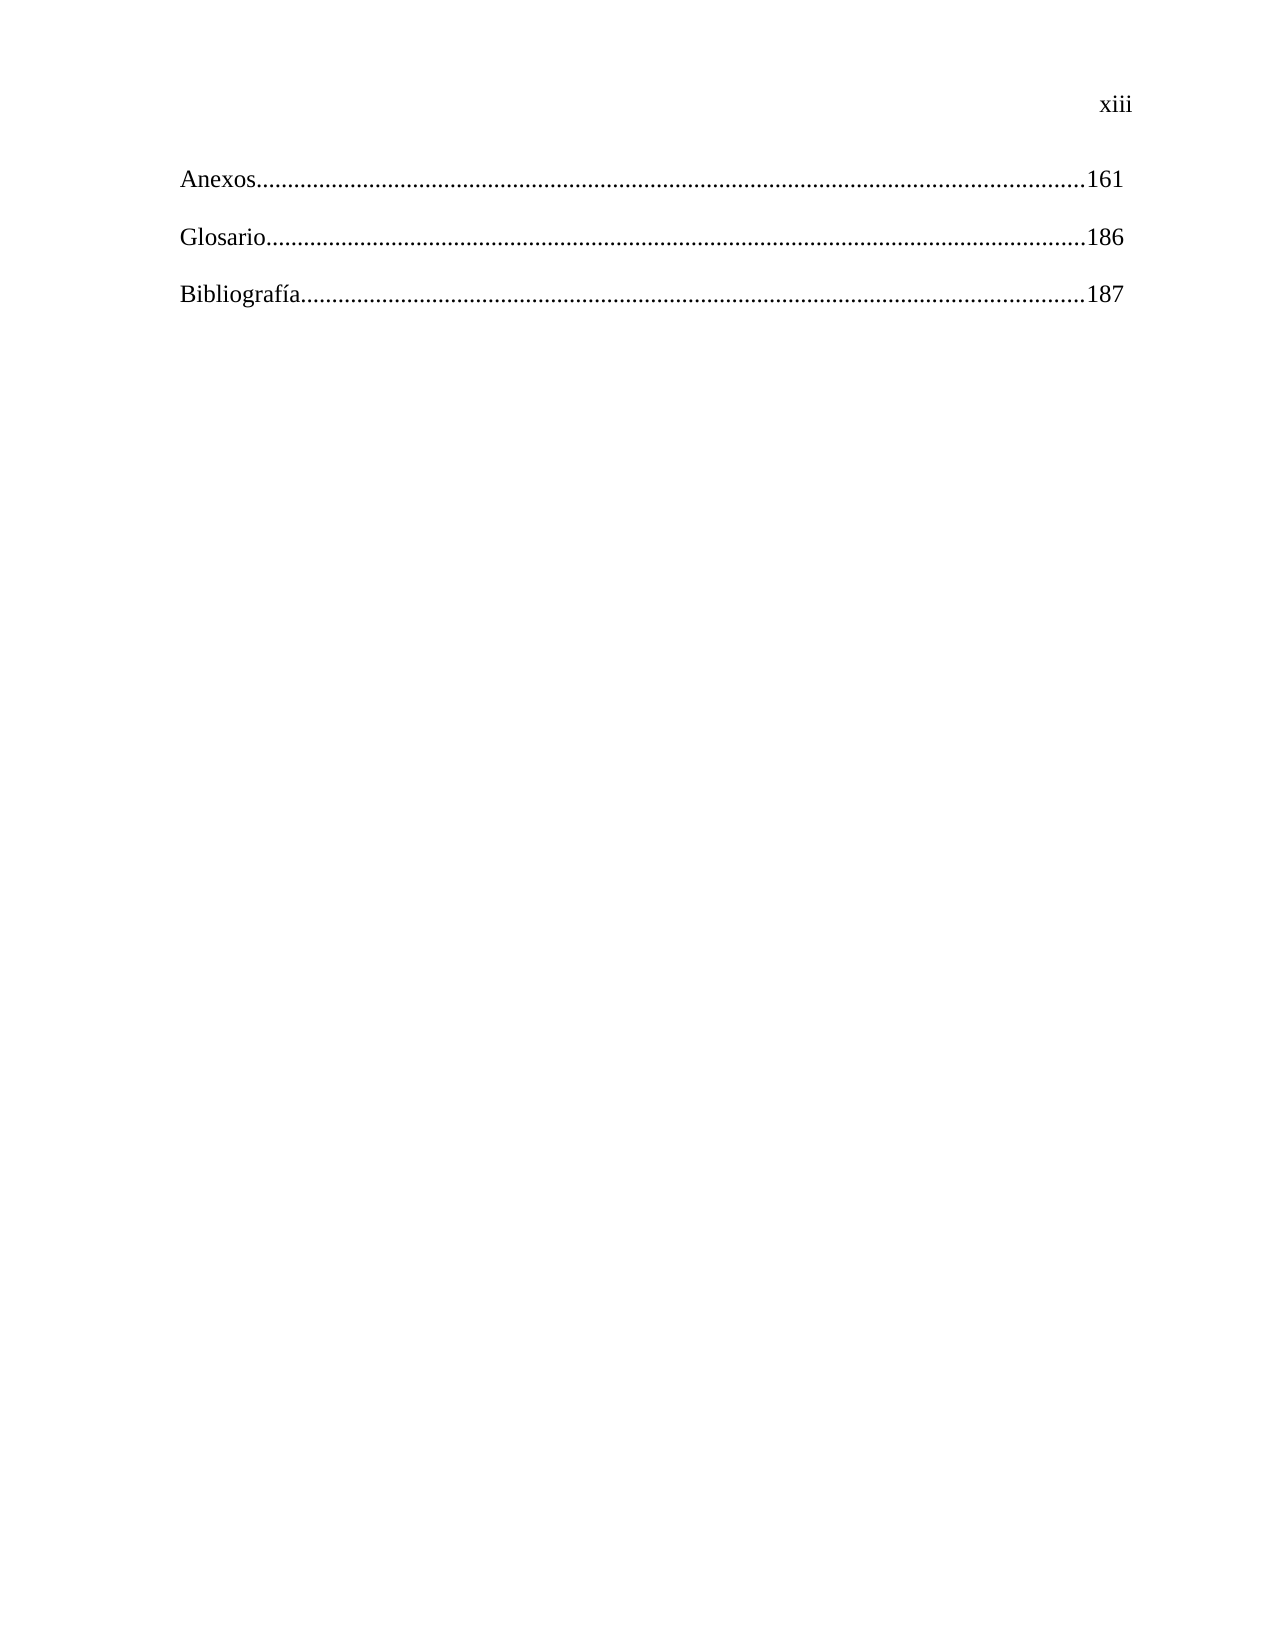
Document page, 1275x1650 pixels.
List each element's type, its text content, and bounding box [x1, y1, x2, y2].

text Bibliografía 187 [150, 279, 1125, 308]
text Glosario 186 [150, 222, 1125, 251]
text Anexos 161 [150, 164, 1125, 193]
